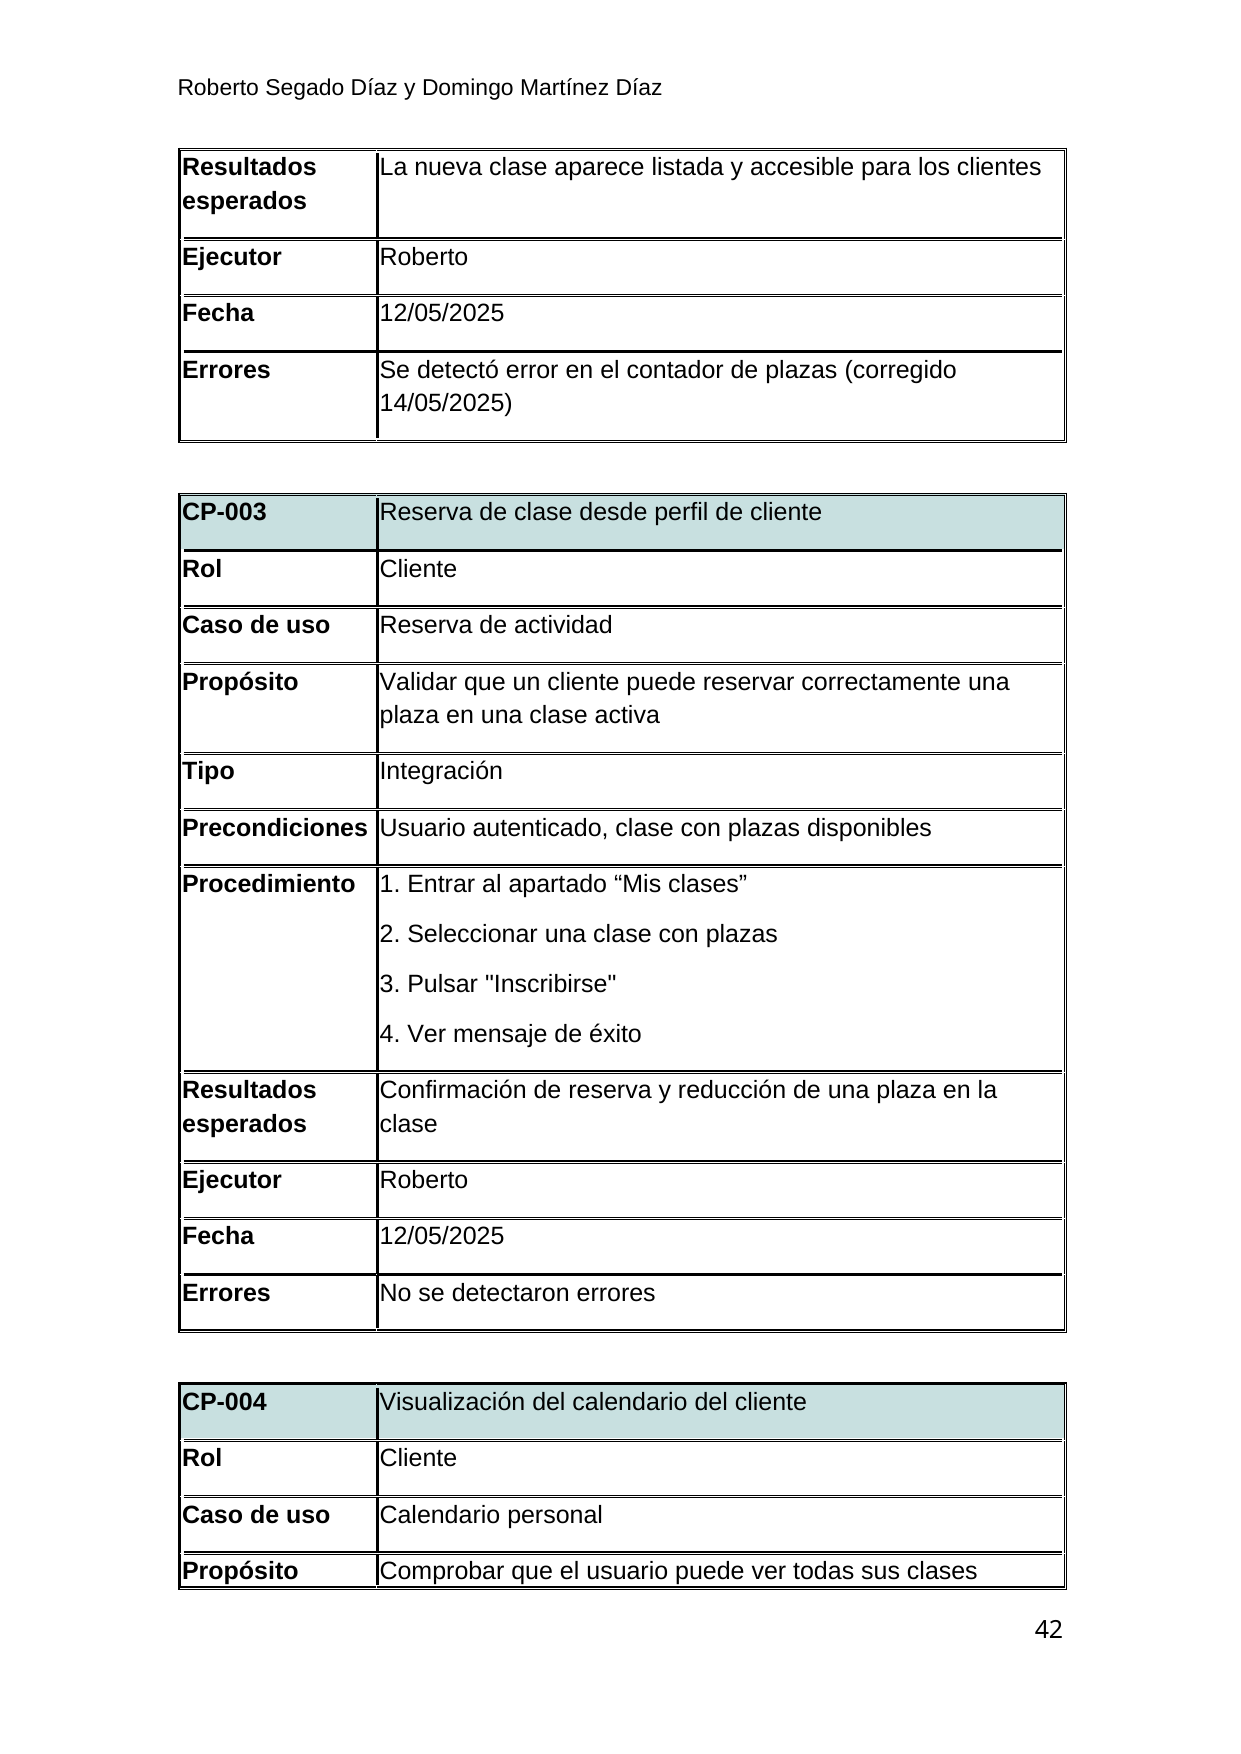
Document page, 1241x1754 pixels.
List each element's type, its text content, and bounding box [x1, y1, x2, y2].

table_cell Se detectó error en el contador de plazas (corregido 14/05/2025) [377, 350, 1064, 440]
table_cell Usuario autenticado, clase con plazas disponibles [377, 808, 1065, 864]
table_cell Confirmación de reserva y reducción de una plaza en la clase [379, 1070, 1064, 1160]
table_cell Caso de uso [180, 1495, 377, 1551]
table_cell Ejecutor [181, 237, 376, 294]
table_cell Precondiciones [180, 808, 377, 864]
table_cell Ejecutor [181, 1160, 376, 1216]
table_cell Propósito [181, 1551, 377, 1586]
table_header CP-004 [181, 1384, 377, 1438]
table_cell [377, 1551, 1064, 1586]
table_cell Integración [379, 751, 1064, 808]
table_cell Roberto [379, 1160, 1064, 1216]
table_cell Rol [181, 549, 376, 605]
table_cell Cliente [379, 1439, 1064, 1495]
table_header Reserva de clase desde perfil de cliente [377, 496, 1064, 549]
table_cell Reserva de actividad [379, 605, 1064, 662]
table_cell 1. Entrar al apartado “Mis clases” 2. Seleccionar una clase con plazas 3. Pulsar "Inscribirse" 4. Ver mensaje de éxito [379, 864, 1064, 1070]
table_cell Resultados esperados [181, 1070, 376, 1160]
table_cell 12/05/2025 [377, 294, 1065, 350]
table_cell Propósito [180, 662, 377, 751]
table_cell 12/05/2025 [379, 1216, 1064, 1273]
table_cell Fecha [180, 294, 377, 350]
table_cell Caso de uso [181, 605, 376, 662]
table_cell Errores [181, 350, 377, 440]
table_cell Validar que un cliente puede reservar correctamente una plaza en una clase activa [377, 662, 1065, 751]
table_cell Fecha [181, 1216, 376, 1273]
table_cell Rol [181, 1439, 376, 1495]
table_cell Resultados esperados [180, 149, 377, 237]
table_cell Roberto [379, 237, 1064, 294]
table_cell No se detectaron errores [377, 1273, 1065, 1329]
table_cell Errores [180, 1273, 377, 1329]
table_cell Procedimiento [181, 864, 376, 1070]
table_cell La nueva clase aparece listada y accesible para los clientes [377, 151, 1064, 237]
table_cell Cliente [379, 549, 1064, 605]
table_header CP-003 [180, 494, 377, 549]
table_cell Calendario personal [377, 1495, 1065, 1551]
table_cell Tipo [181, 751, 376, 808]
table_header Visualización del calendario del cliente [377, 1385, 1064, 1438]
